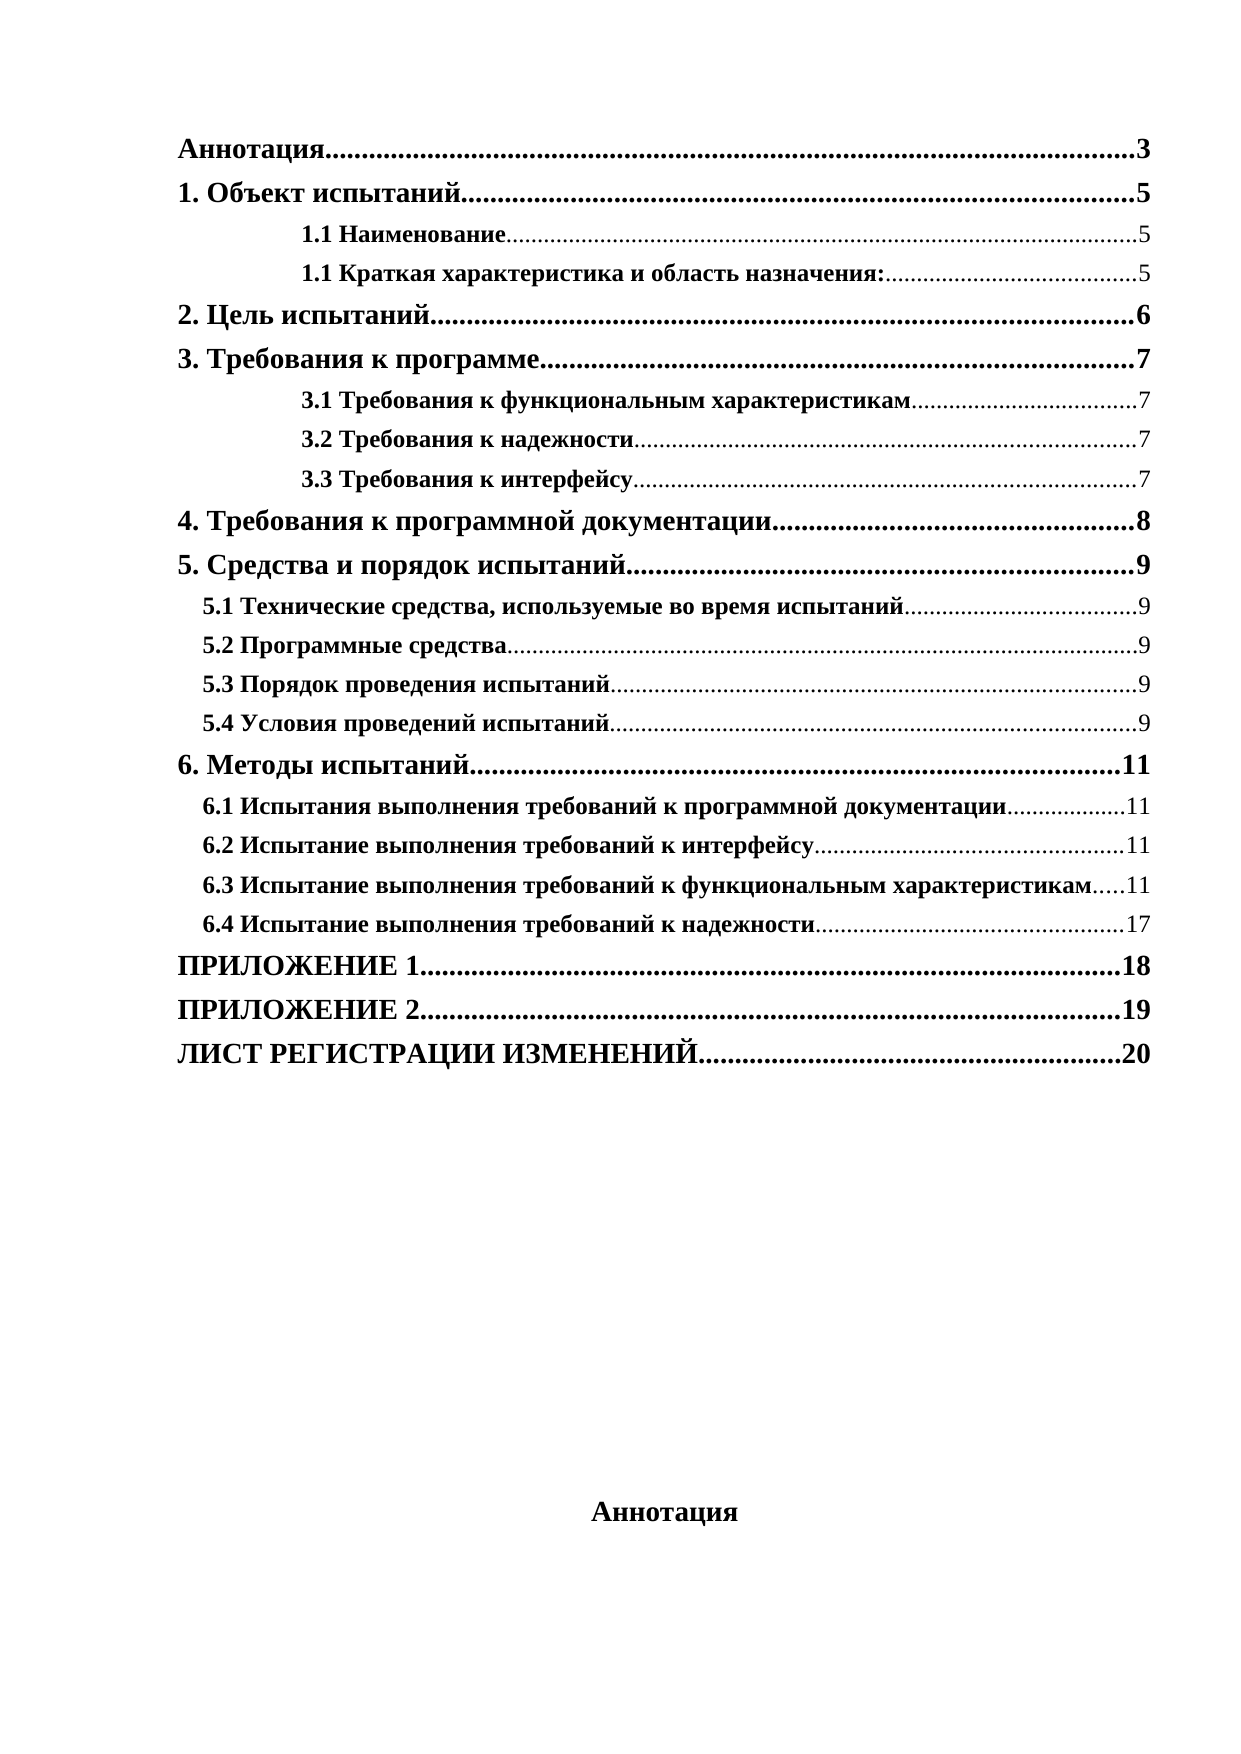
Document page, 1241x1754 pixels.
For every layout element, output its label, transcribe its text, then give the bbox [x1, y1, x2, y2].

title Аннотация [177, 1494, 1152, 1528]
